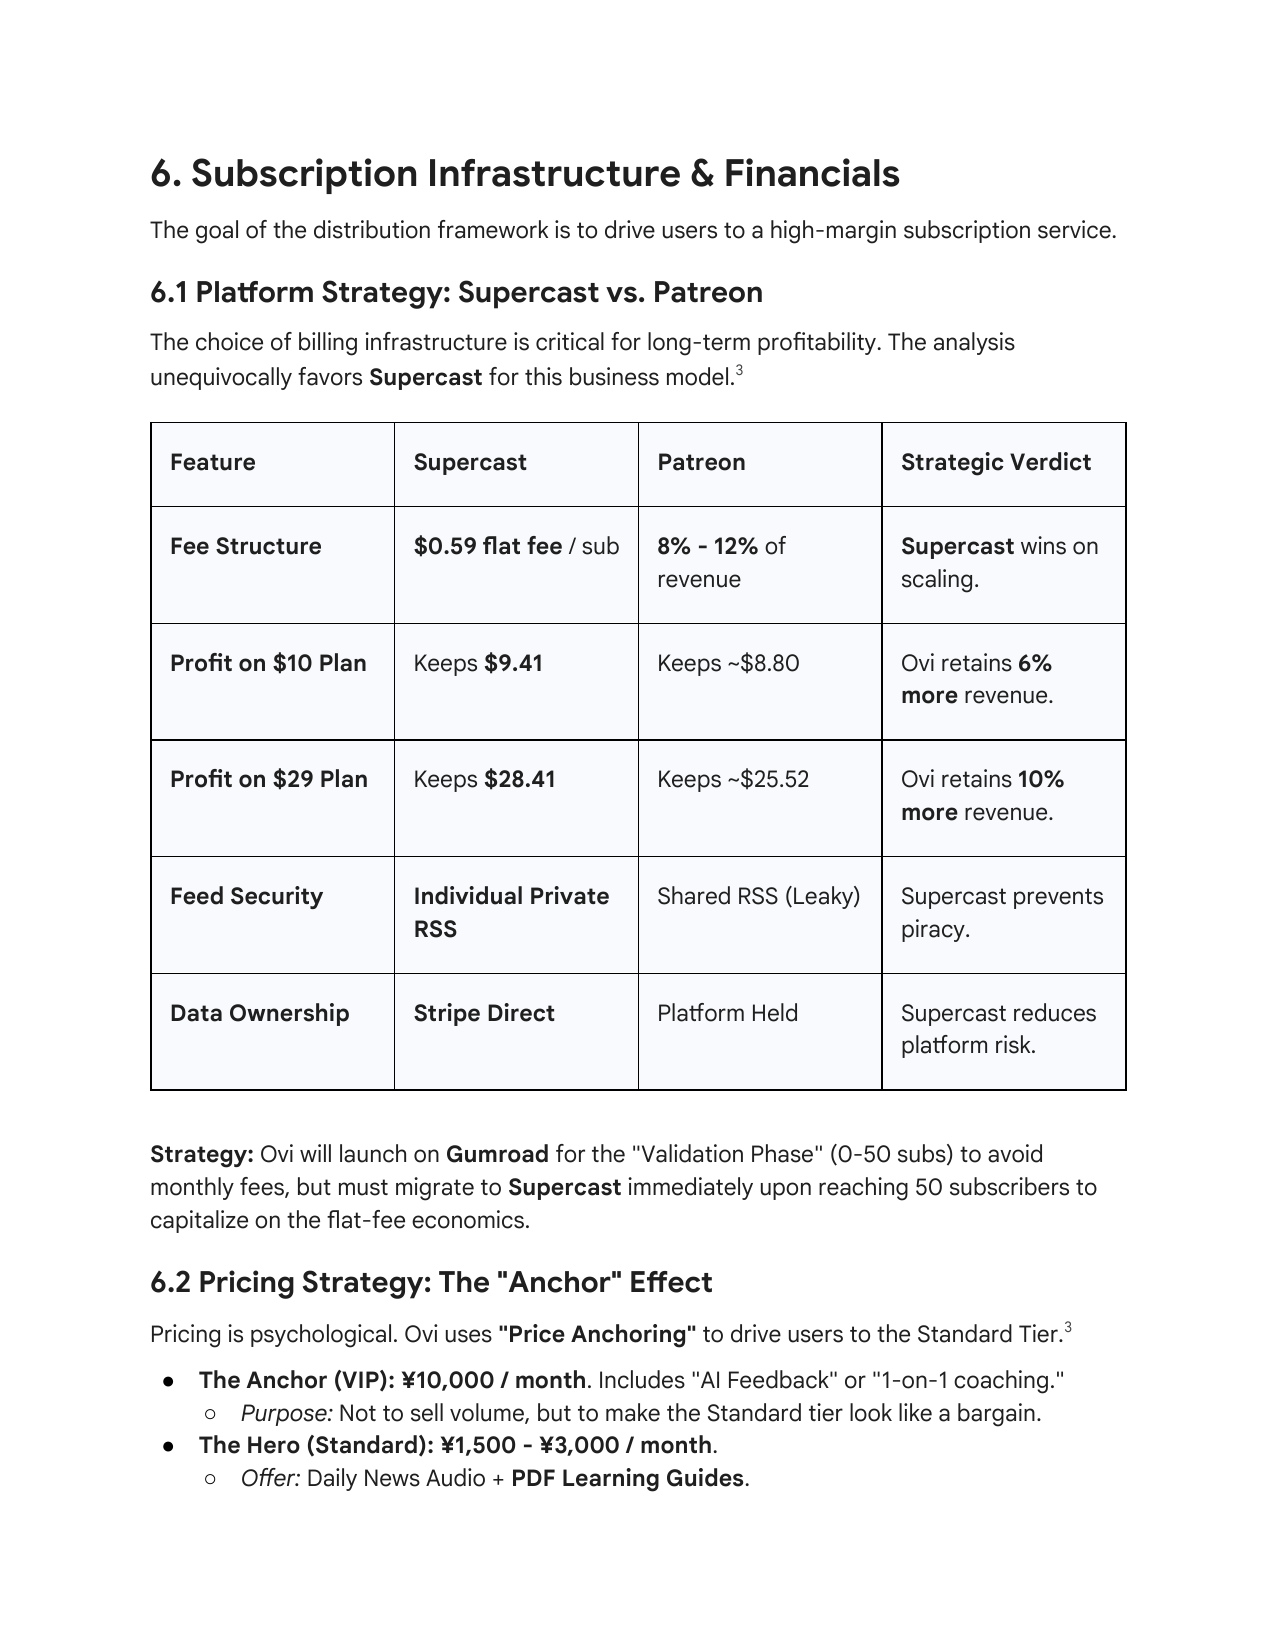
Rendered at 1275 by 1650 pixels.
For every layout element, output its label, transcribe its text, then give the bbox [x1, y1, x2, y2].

table_header Strategic Verdict [883, 423, 1125, 506]
table_cell Fee Structure [152, 507, 394, 622]
table_cell Profit on $29 Plan [152, 741, 394, 856]
text Strategy: Ovi will launch on Gumroad for the "Validation Phase" (0-50 subs) to avoid monthly fees, but must migrate to Supercast immediately upon reaching 50 subscribers to capitalize on the flat-fee economics. [150, 1141, 1125, 1235]
list Purpose: Not to sell volume, but to make the Standard tier look like a bargain. [203, 1399, 1125, 1428]
table_header Feature [152, 423, 394, 506]
table_cell Keeps ~$25.52 [639, 741, 881, 856]
subtitle 6.2 Pricing Strategy: The "Anchor" Effect [150, 1264, 1125, 1300]
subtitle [150, 150, 1125, 197]
list Offer: Daily News Audio + PDF Learning Guides. [203, 1464, 1125, 1493]
table_cell Stripe Direct [395, 974, 638, 1089]
text The choice of billing infrastructure is critical for long-term profitability. The analysis unequivocally favors Supercast for this business model.3 [150, 328, 1125, 392]
table_cell Data Ownership [152, 974, 394, 1089]
table_cell Shared RSS (Leaky) [639, 857, 881, 972]
table_cell Profit on $10 Plan [152, 624, 394, 739]
table_cell Supercast wins on scaling. [883, 507, 1125, 622]
table_cell Ovi retains 10% more revenue. [883, 741, 1125, 856]
text The goal of the distribution framework is to drive users to a high-margin subscription service. [150, 216, 1125, 245]
text Pricing is psychological. Ovi uses "Price Anchoring" to drive users to the Standard Tier.3 [150, 1318, 1125, 1349]
table_cell Ovi retains 6% more revenue. [883, 624, 1125, 739]
table_cell Individual Private RSS [395, 857, 638, 972]
table_cell Keeps ~$8.80 [639, 624, 881, 739]
table_cell $0.59 flat fee / sub [395, 507, 638, 622]
table_cell Supercast reduces platform risk. [883, 974, 1125, 1089]
table_cell Feed Security [152, 857, 394, 972]
list The Anchor (VIP): ¥10,000 / month. Includes "AI Feedback" or "1-on-1 coaching." [161, 1366, 1125, 1395]
list The Hero (Standard): ¥1,500 - ¥3,000 / month. [161, 1432, 1125, 1460]
table_header Supercast [395, 423, 638, 506]
table_cell 8% - 12% of revenue [639, 507, 881, 622]
table_cell Platform Held [639, 974, 881, 1089]
table_cell Supercast prevents piracy. [883, 857, 1125, 972]
subtitle 6.1 Platform Strategy: Supercast vs. Patreon [150, 274, 1125, 310]
table_cell Keeps $9.41 [395, 624, 638, 739]
table_header Patreon [639, 423, 881, 506]
table_cell Keeps $28.41 [395, 741, 638, 856]
